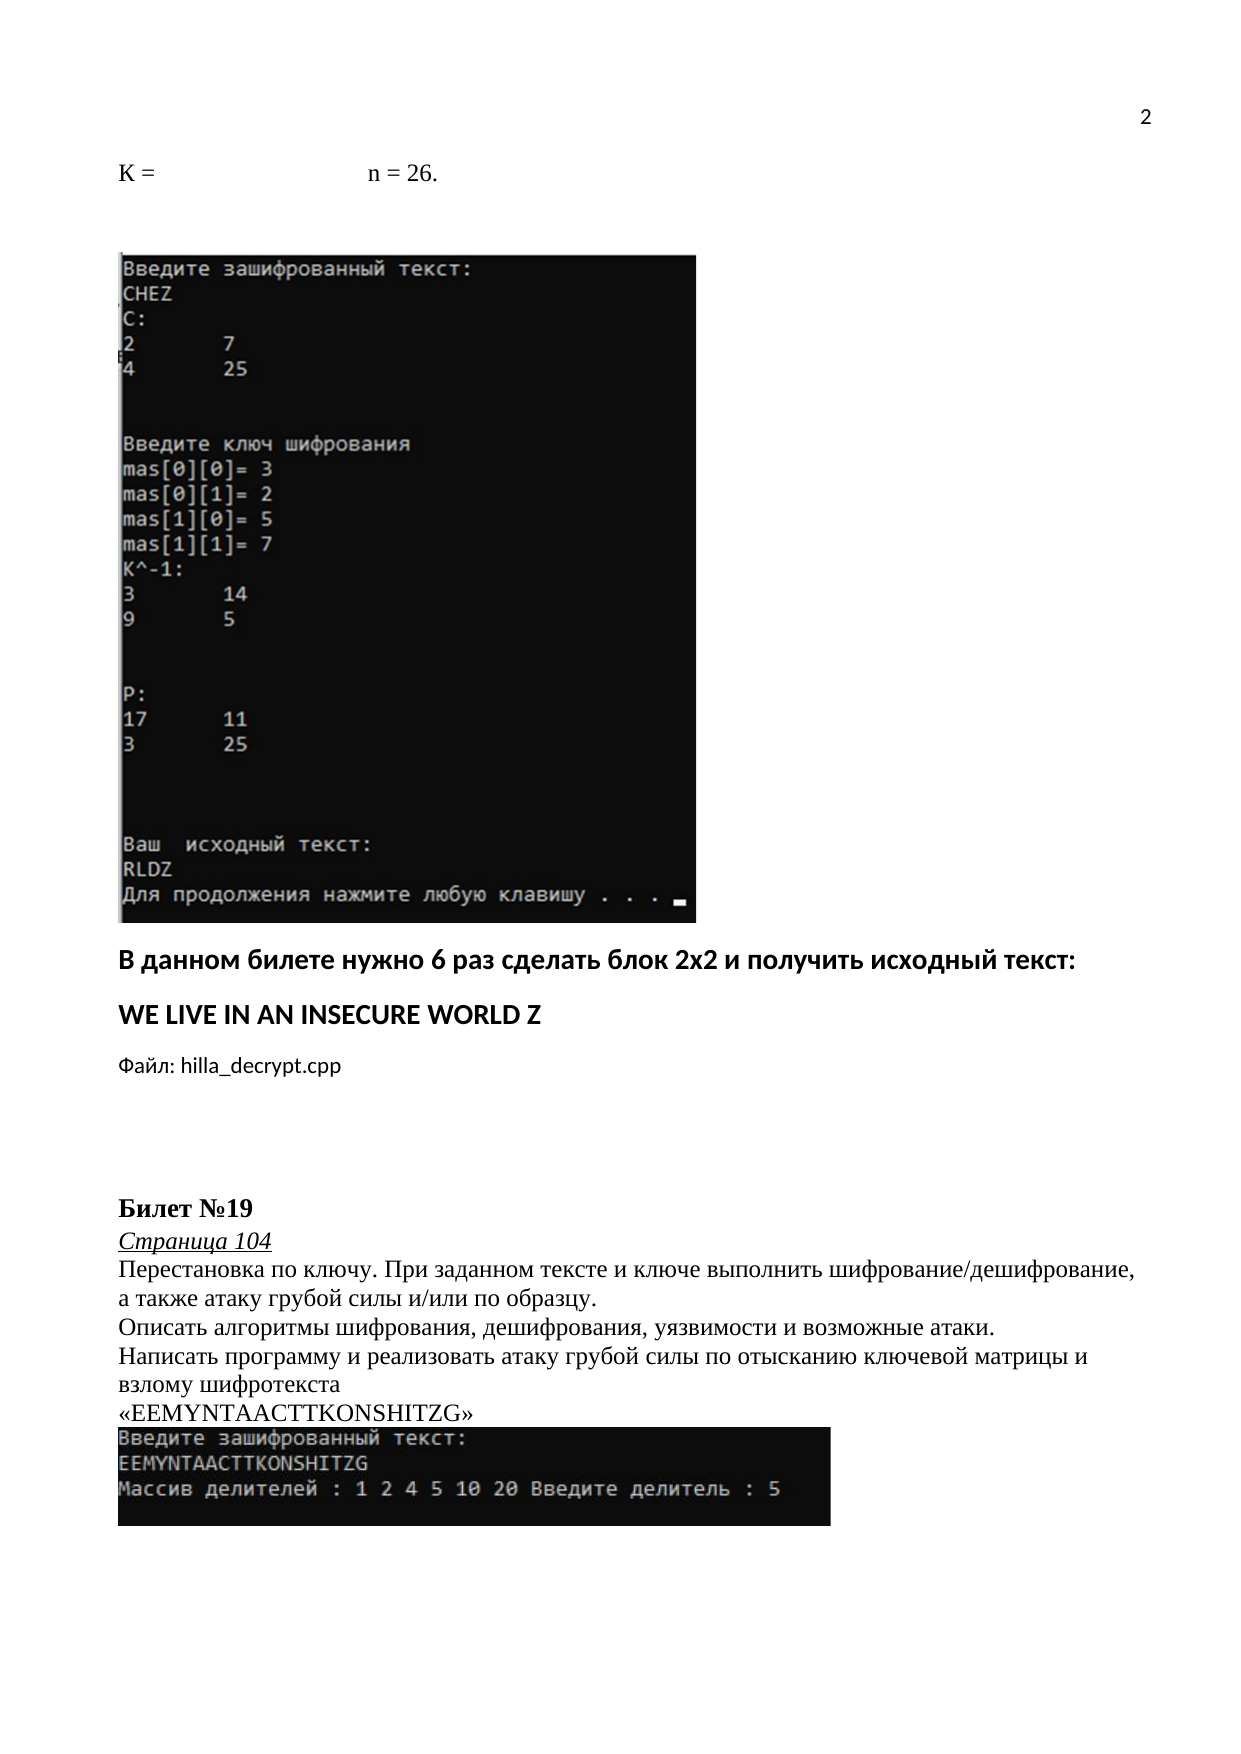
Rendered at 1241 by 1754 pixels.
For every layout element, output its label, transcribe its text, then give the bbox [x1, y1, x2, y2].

text В данном билете нужно 6 раз сделать блок 2х2 и получить исходный текст: [118, 941, 1152, 977]
text Перестановка по ключу. При заданном тексте и ключе выполнить шифрование/дешифрование, а также атаку грубой силы и/или по образцу. [118, 1254, 1152, 1312]
text Описать алгоритмы шифрования, дешифрования, уязвимости и возможные атаки. [118, 1312, 1152, 1341]
text WE LIVE IN AN INSECURE WORLD Z [118, 996, 1152, 1032]
text Файл: hilla_decrypt.cpp [118, 1052, 1152, 1079]
subtitle Билет №19 [118, 1192, 1152, 1223]
text Написать программу и реализовать атаку грубой силы по отысканию ключевой матрицы и взлому шифротекста [118, 1341, 1152, 1398]
text «EEMYNTAACTTKONSHITZG» [118, 1398, 1152, 1427]
picture [118, 252, 697, 923]
text Страница 104 [118, 1226, 1152, 1254]
picture [118, 1427, 831, 1526]
text К = n = 26. [118, 158, 1152, 187]
